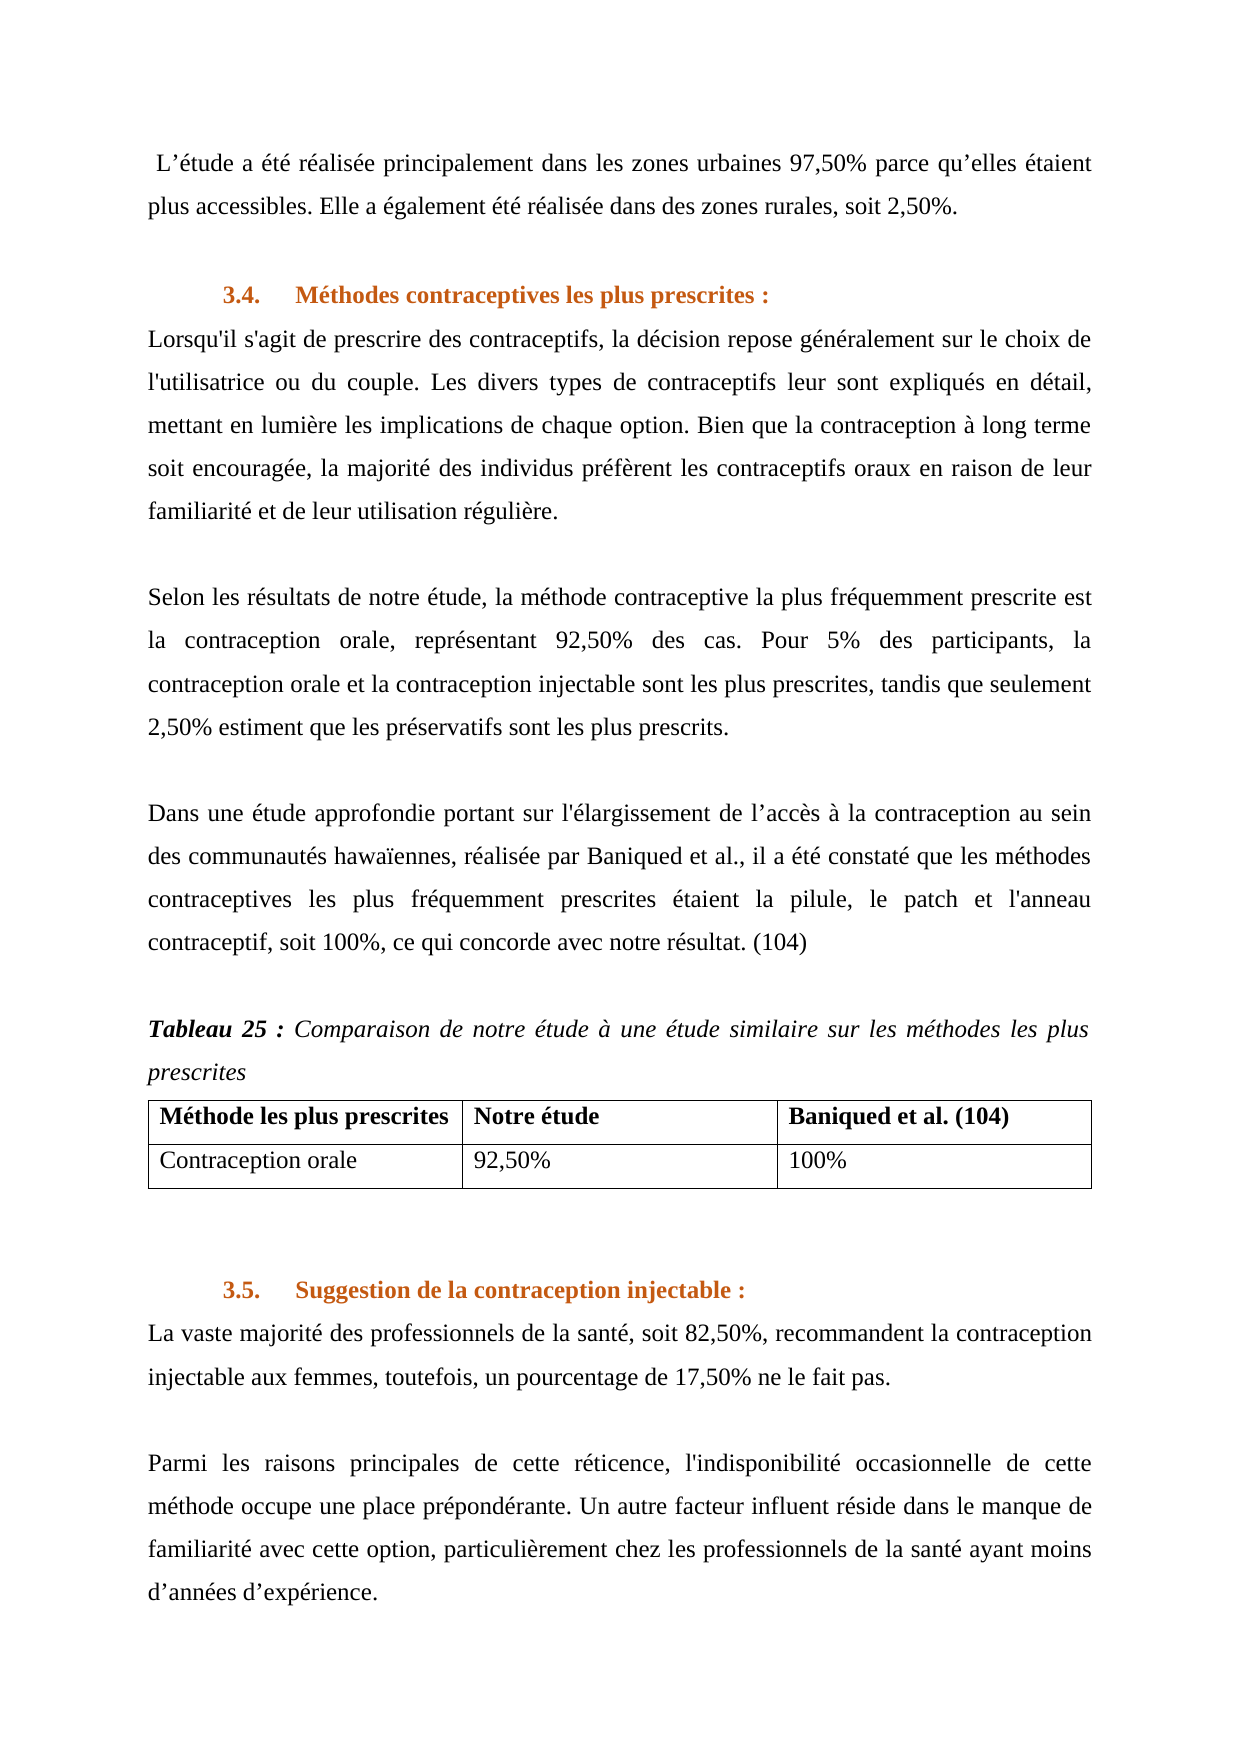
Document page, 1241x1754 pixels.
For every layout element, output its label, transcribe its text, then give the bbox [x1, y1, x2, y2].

text Dans une étude approfondie portant sur l'élargissement de l’accès à la contraception au sein des communautés hawaïennes, réalisée par Baniqued et al., il a été constaté que les méthodes contraceptives les plus fréquemment prescrites étaient la pilule, le patch et l'anneau contraceptif, soit 100%, ce qui concorde avec notre résultat. (104) [148, 798, 1093, 956]
list Suggestion de la contraception injectable : [223, 1275, 1093, 1304]
table_cell 92,50% [463, 1145, 777, 1188]
list Méthodes contraceptives les plus prescrites : [223, 281, 1093, 309]
table_header Baniqued et al. (104) [778, 1101, 1091, 1144]
text Parmi les raisons principales de cette réticence, l'indisponibilité occasionnelle de cette méthode occupe une place prépondérante. Un autre facteur influent réside dans le manque de familiarité avec cette option, particulièrement chez les professionnels de la santé ayant moins d’années d’expérience. [148, 1448, 1093, 1606]
table_cell 100% [778, 1145, 1091, 1188]
table_header Méthode les plus prescrites [149, 1101, 462, 1144]
table_cell Contraception orale [149, 1145, 462, 1188]
text La vaste majorité des professionnels de la santé, soit 82,50%, recommandent la contraception injectable aux femmes, toutefois, un pourcentage de 17,50% ne le fait pas. [148, 1318, 1093, 1390]
text Lorsqu'il s'agit de prescrire des contraceptifs, la décision repose généralement sur le choix de l'utilisatrice ou du couple. Les divers types de contraceptifs leur sont expliqués en détail, mettant en lumière les implications de chaque option. Bien que la contraception à long terme soit encouragée, la majorité des individus préfèrent les contraceptifs oraux en raison de leur familiarité et de leur utilisation régulière. [148, 324, 1093, 525]
text L’étude a été réalisée principalement dans les zones urbaines 97,50% parce qu’elles étaient plus accessibles. Elle a également été réalisée dans des zones rurales, soit 2,50%. [148, 148, 1093, 219]
table_header Notre étude [463, 1101, 777, 1144]
text Selon les résultats de notre étude, la méthode contraceptive la plus fréquemment prescrite est la contraception orale, représentant 92,50% des cas. Pour 5% des participants, la contraception orale et la contraception injectable sont les plus prescrites, tandis que seulement 2,50% estiment que les préservatifs sont les plus prescrits. [148, 582, 1093, 741]
text Tableau 25 : Comparaison de notre étude à une étude similaire sur les méthodes les plus prescrites [148, 1014, 1093, 1086]
